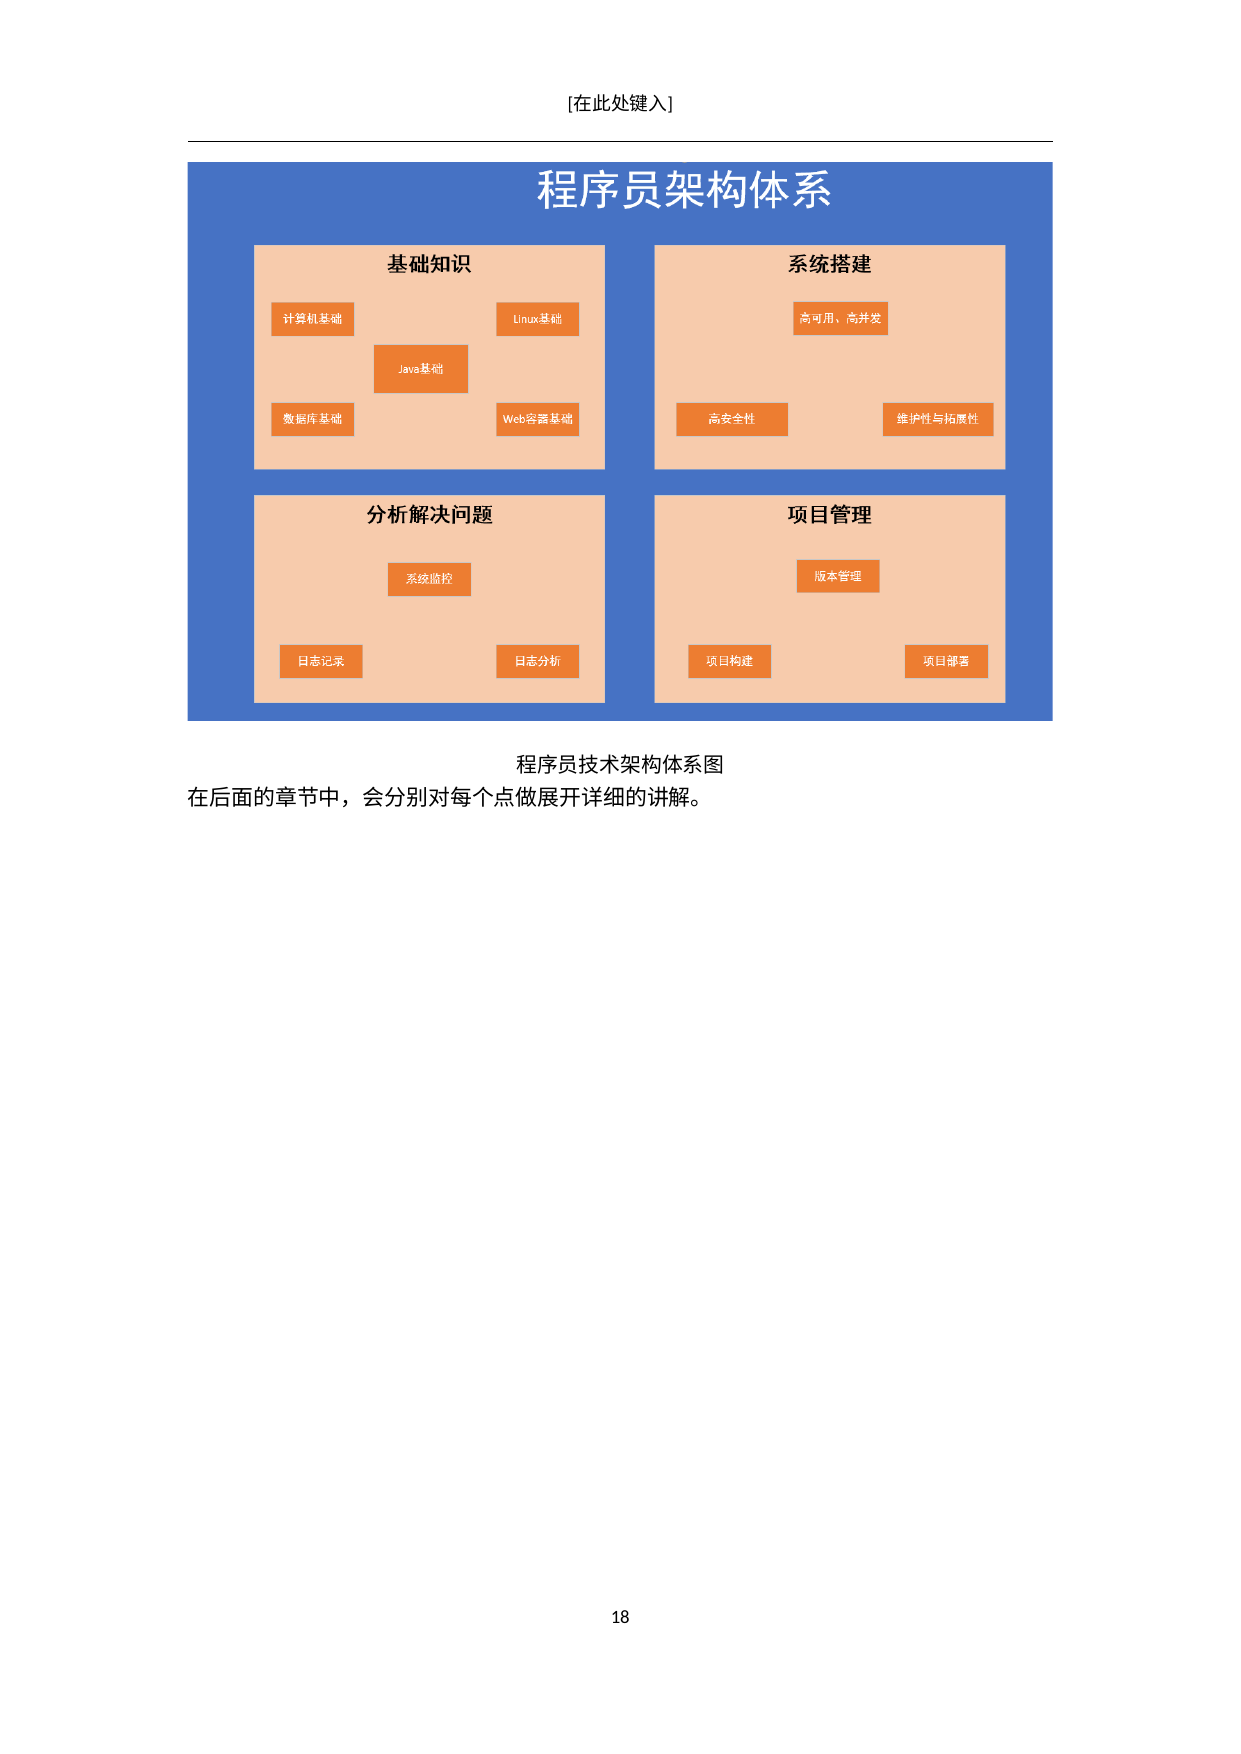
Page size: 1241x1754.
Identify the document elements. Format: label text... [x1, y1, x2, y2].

text 程序员技术架构体系图 [187, 747, 1053, 779]
picture [187, 162, 1053, 721]
text 在后面的章节中，会分别对每个点做展开详细的讲解。 [187, 779, 1053, 812]
